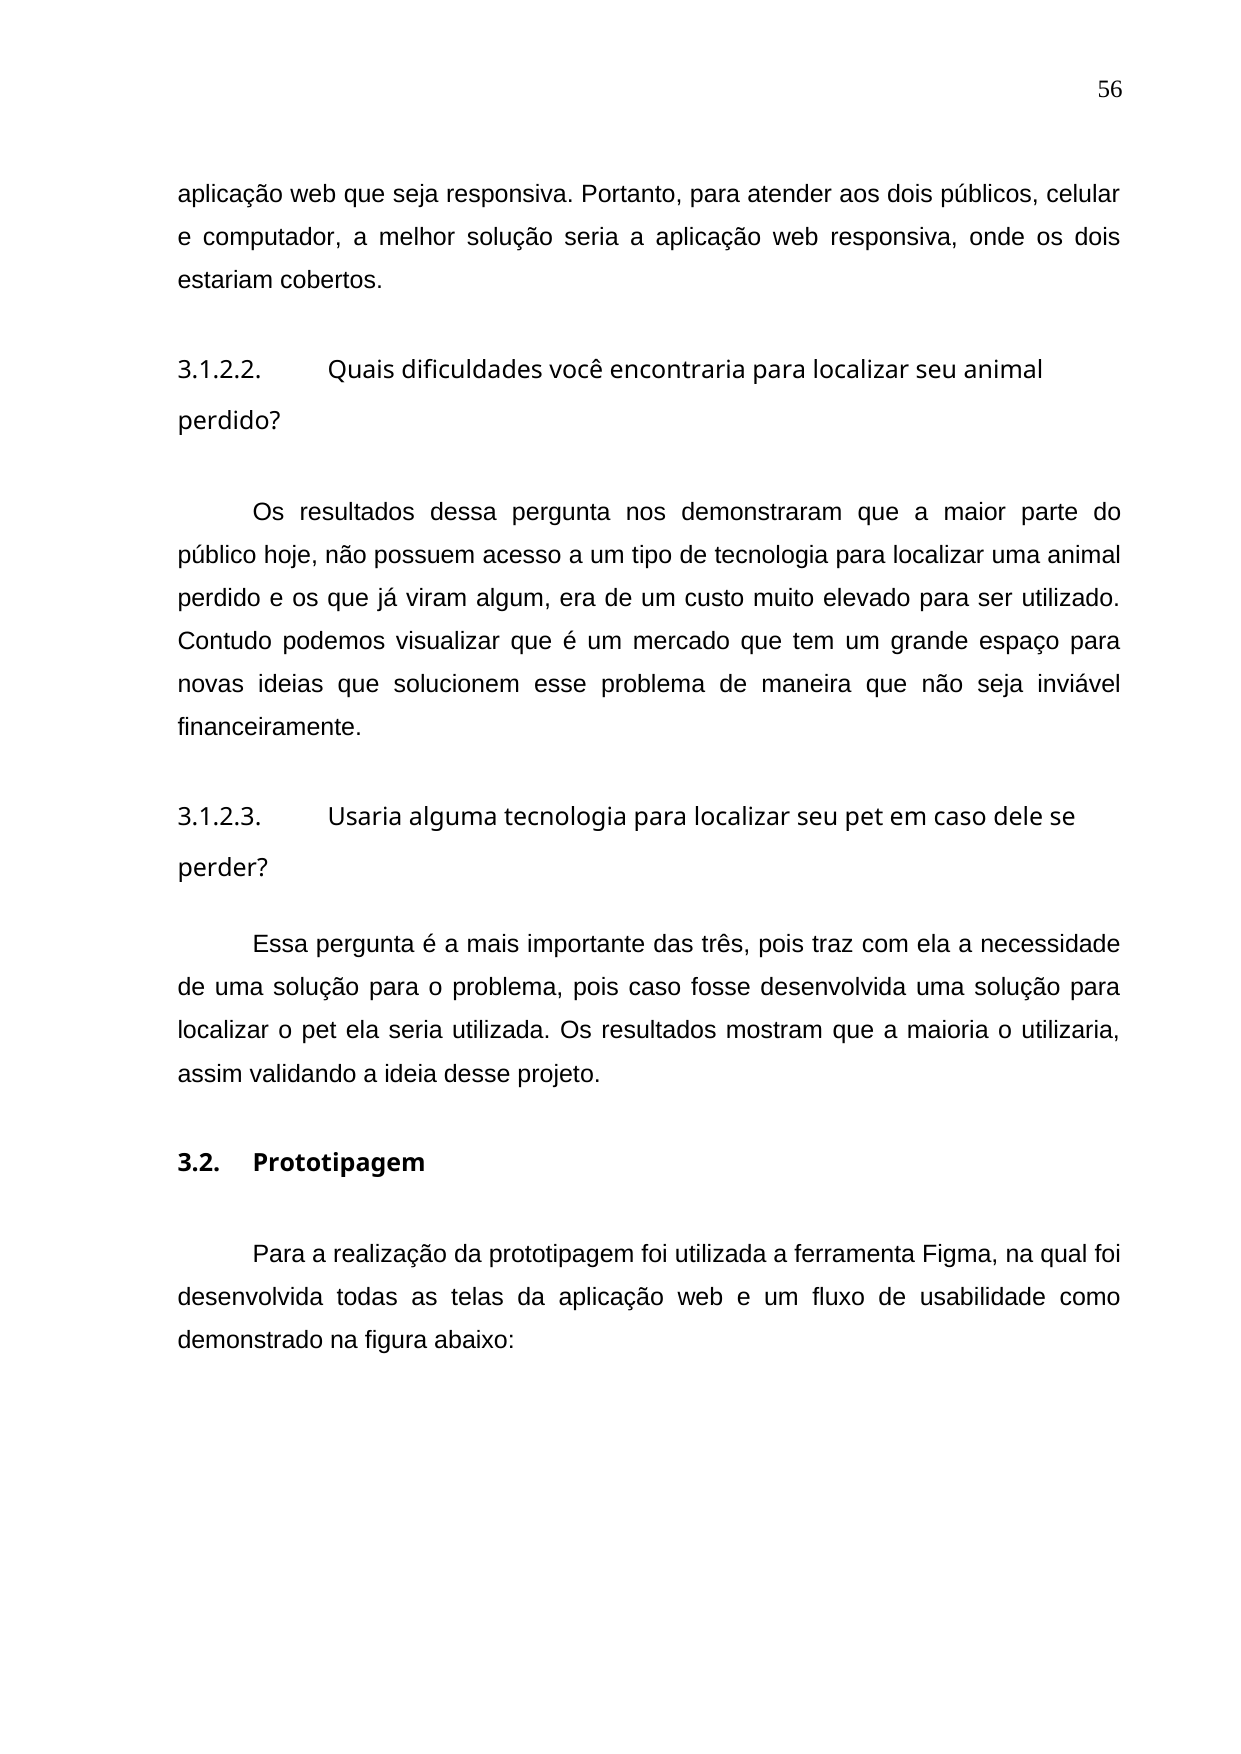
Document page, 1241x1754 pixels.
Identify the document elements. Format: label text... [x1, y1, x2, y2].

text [177, 179, 1122, 294]
text Para a realização da prototipagem foi utilizada a ferramenta Figma, na qual foi desenvolvida todas as telas da aplicação web e um fluxo de usabilidade como demonstrado na figura abaixo: [177, 1239, 1122, 1354]
text Os resultados dessa pergunta nos demonstraram que a maior parte do público hoje, não possuem acesso a um tipo de tecnologia para localizar uma animal perdido e os que já viram algum, era de um custo muito elevado para ser utilizado. Contudo podemos visualizar que é um mercado que tem um grande espaço para novas ideias que solucionem esse problema de maneira que não seja inviável financeiramente. [177, 496, 1122, 741]
subtitle Usaria alguma tecnologia para localizar seu pet em caso dele se perder? [177, 798, 1122, 883]
subtitle Quais dificuldades você encontraria para localizar seu animal perdido? [177, 351, 1122, 436]
text Essa pergunta é a mais importante das três, pois traz com ela a necessidade de uma solução para o problema, pois caso fosse desenvolvida uma solução para localizar o pet ela seria utilizada. Os resultados mostram que a maioria o utilizaria, assim validando a ideia desse projeto. [177, 929, 1122, 1087]
subtitle Prototipagem [177, 1145, 1122, 1179]
